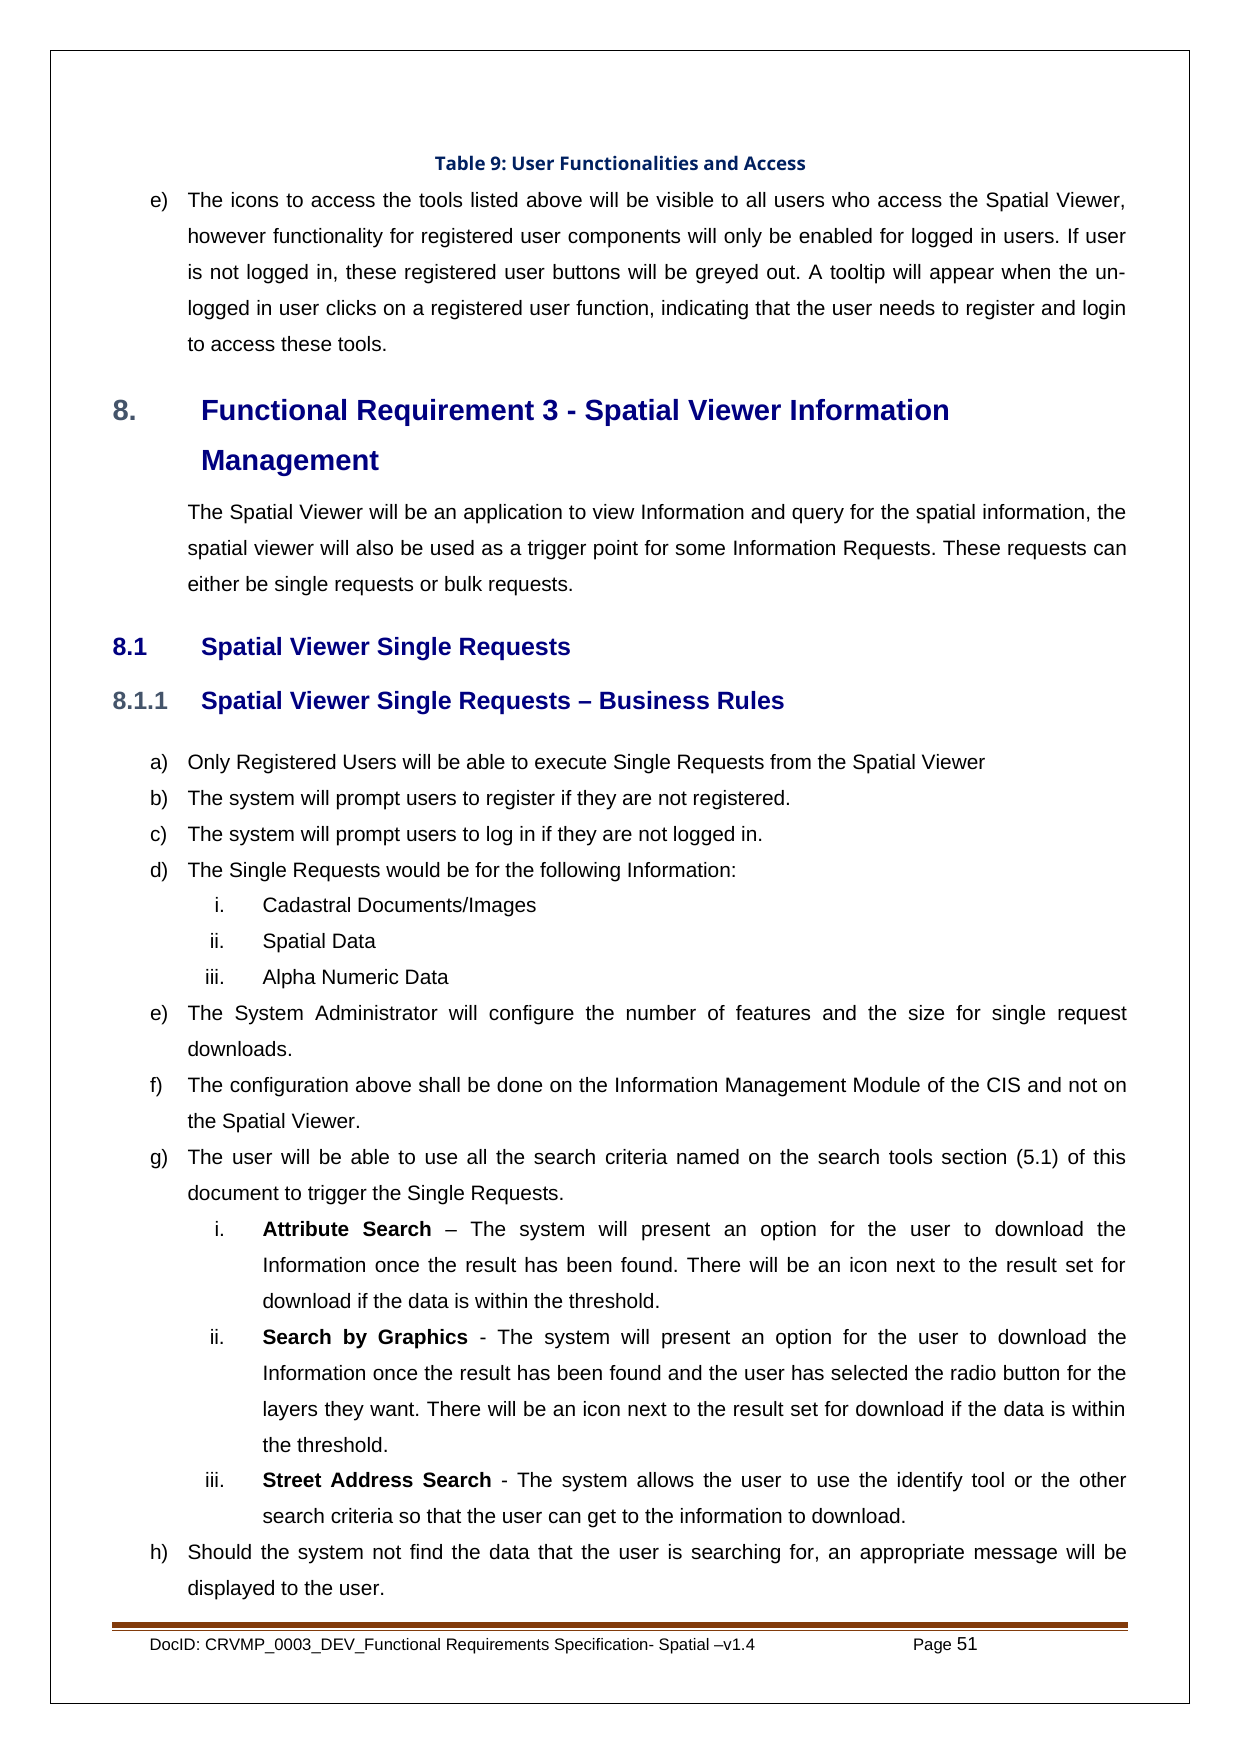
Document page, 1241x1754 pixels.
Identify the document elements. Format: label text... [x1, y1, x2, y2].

list The configuration above shall be done on the Information Management Module of the CIS and not on the Spatial Viewer. [150, 1073, 1128, 1133]
list Cadastral Documents/Images [225, 893, 1128, 917]
list Alpha Numeric Data [225, 965, 1128, 989]
subtitle Spatial Viewer Single Requests [112, 632, 1128, 661]
list Only Registered Users will be able to execute Single Requests from the Spatial Viewer [150, 749, 1128, 773]
list The system will prompt users to register if they are not registered. [150, 786, 1128, 809]
text Table 9: User Functionalities and Access [112, 150, 1128, 176]
list Attribute Search – The system will present an option for the user to download the Information once the result has been found. There will be an icon next to the result set for download if the data is within the threshold. [225, 1217, 1128, 1313]
list The system will prompt users to log in if they are not logged in. [150, 821, 1128, 845]
text The Spatial Viewer will be an application to view Information and query for the spatial information, the spatial viewer will also be used as a trigger point for some Information Requests. These requests can either be single requests or bulk requests. [187, 499, 1128, 595]
list The System Administrator will configure the number of features and the size for single request downloads. [150, 1001, 1128, 1061]
subtitle Functional Requirement 3 - Spatial Viewer Information Management [112, 393, 1128, 477]
list Street Address Search - The system allows the user to use the identify tool or the other search criteria so that the user can get to the information to download. [225, 1468, 1128, 1528]
list Spatial Data [225, 929, 1128, 953]
list Should the system not find the data that the user is searching for, an appropriate message will be displayed to the user. [150, 1540, 1128, 1600]
subtitle Spatial Viewer Single Requests – Business Rules [112, 686, 1128, 715]
list Search by Graphics - The system will present an option for the user to download the Information once the result has been found and the user has selected the radio button for the layers they want. There will be an icon next to the result set for download if the data is within the threshold. [225, 1324, 1128, 1456]
list The icons to access the tools listed above will be visible to all users who access the Spatial Viewer, however functionality for registered user components will only be enabled for logged in users. If user is not logged in, these registered user buttons will be greyed out. A tooltip will appear when the un-logged in user clicks on a registered user function, indicating that the user needs to register and login to access these tools. [150, 188, 1128, 356]
list The Single Requests would be for the following Information: [150, 857, 1128, 881]
list The user will be able to use all the search criteria named on the search tools section (5.1) of this document to trigger the Single Requests. [150, 1145, 1128, 1205]
